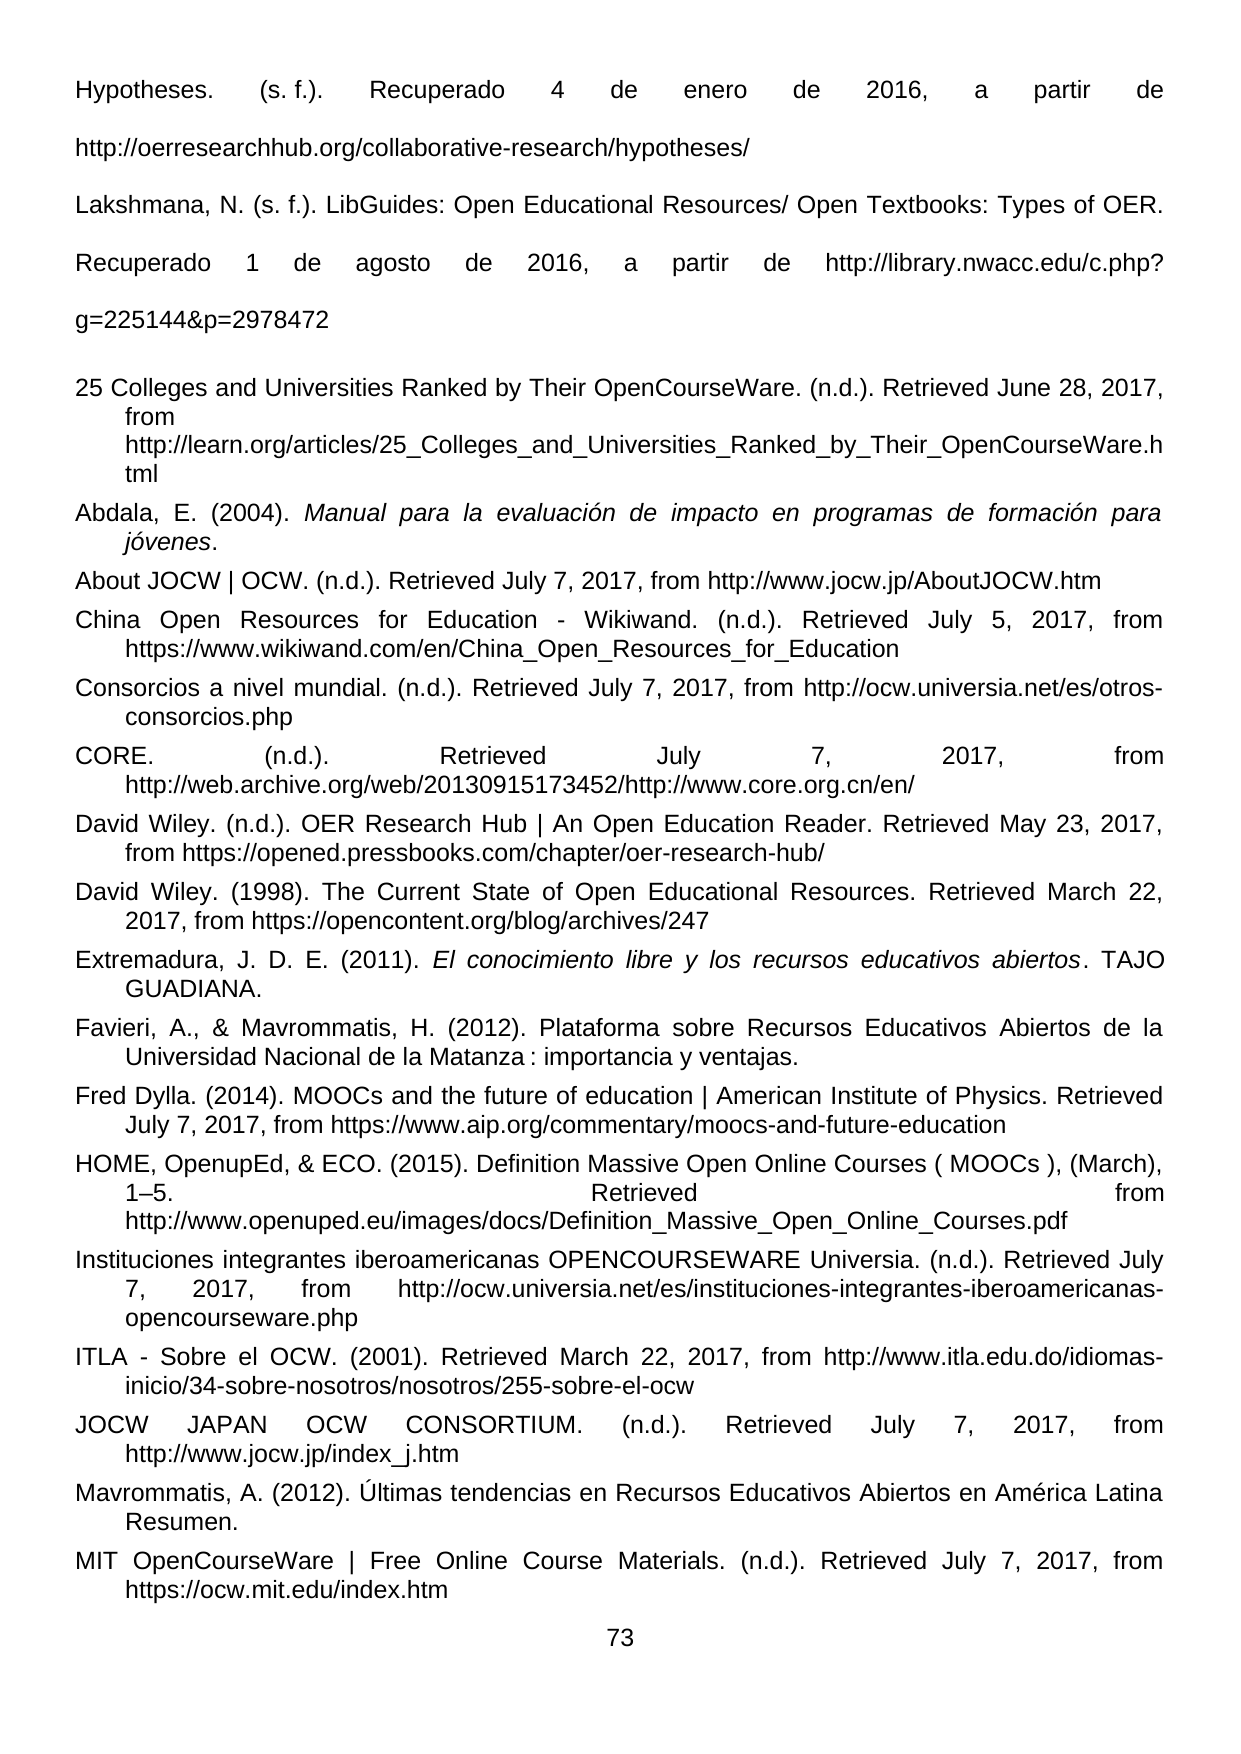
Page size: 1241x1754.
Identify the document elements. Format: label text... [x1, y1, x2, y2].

text Hypotheses. (s. f.). Recuperado 4 de enero de 2016, a partir de http://oerresearchhub.org/collaborative-research/hypotheses/ [75, 75, 1165, 161]
text Mavrommatis, A. (2012). Últimas tendencias en Recursos Educativos Abiertos en América Latina Resumen. [75, 1478, 1165, 1536]
text JOCW JAPAN OCW CONSORTIUM. (n.d.). Retrieved July 7, 2017, from http://www.jocw.jp/index_j.htm [75, 1410, 1165, 1468]
text Lakshmana, N. (s. f.). LibGuides: Open Educational Resources/ Open Textbooks: Types of OER. Recuperado 1 de agosto de 2016, a partir de http://library.nwacc.edu/c.php?g=225144&p=2978472 [75, 190, 1165, 334]
text About JOCW | OCW. (n.d.). Retrieved July 7, 2017, from http://www.jocw.jp/AboutJOCW.htm [75, 566, 1165, 595]
text 25 Colleges and Universities Ranked by Their OpenCourseWare. (n.d.). Retrieved June 28, 2017, from http://learn.org/articles/25_Colleges_and_Universities_Ranked_by_Their_OpenCourseWare.html [75, 373, 1165, 488]
text Consorcios a nivel mundial. (n.d.). Retrieved July 7, 2017, from http://ocw.universia.net/es/otros-consorcios.php [75, 673, 1165, 731]
text CORE. (n.d.). Retrieved July 7, 2017, from http://web.archive.org/web/20130915173452/http://www.core.org.cn/en/ [75, 741, 1165, 799]
text MIT OpenCourseWare | Free Online Course Materials. (n.d.). Retrieved July 7, 2017, from https://ocw.mit.edu/index.htm [75, 1546, 1165, 1603]
text Abdala, E. (2004). Manual para la evaluación de impacto en programas de formación para jóvenes. [75, 498, 1165, 556]
text Instituciones integrantes iberoamericanas OPENCOURSEWARE Universia. (n.d.). Retrieved July 7, 2017, from http://ocw.universia.net/es/instituciones-integrantes-iberoamericanas-opencourseware.php [75, 1246, 1165, 1332]
text David Wiley. (1998). The Current State of Open Educational Resources. Retrieved March 22, 2017, from https://opencontent.org/blog/archives/247 [75, 877, 1165, 935]
text HOME, OpenupEd, & ECO. (2015). Definition Massive Open Online Courses ( MOOCs ), (March), 1–5. Retrieved from http://www.openuped.eu/images/docs/Definition_Massive_Open_Online_Courses.pdf [75, 1149, 1165, 1235]
text China Open Resources for Education - Wikiwand. (n.d.). Retrieved July 5, 2017, from https://www.wikiwand.com/en/China_Open_Resources_for_Education [75, 606, 1165, 663]
text ITLA - Sobre el OCW. (2001). Retrieved March 22, 2017, from http://www.itla.edu.do/idiomas-inicio/34-sobre-nosotros/nosotros/255-sobre-el-ocw [75, 1342, 1165, 1400]
text David Wiley. (n.d.). OER Research Hub | An Open Education Reader. Retrieved May 23, 2017, from https://opened.pressbooks.com/chapter/oer-research-hub/ [75, 809, 1165, 867]
text Extremadura, J. D. E. (2011). El conocimiento libre y los recursos educativos abiertos. TAJO GUADIANA. [75, 945, 1165, 1003]
text Favieri, A., & Mavrommatis, H. (2012). Plataforma sobre Recursos Educativos Abiertos de la Universidad Nacional de la Matanza : importancia y ventajas. [75, 1013, 1165, 1071]
text Fred Dylla. (2014). MOOCs and the future of education | American Institute of Physics. Retrieved July 7, 2017, from https://www.aip.org/commentary/moocs-and-future-education [75, 1081, 1165, 1138]
